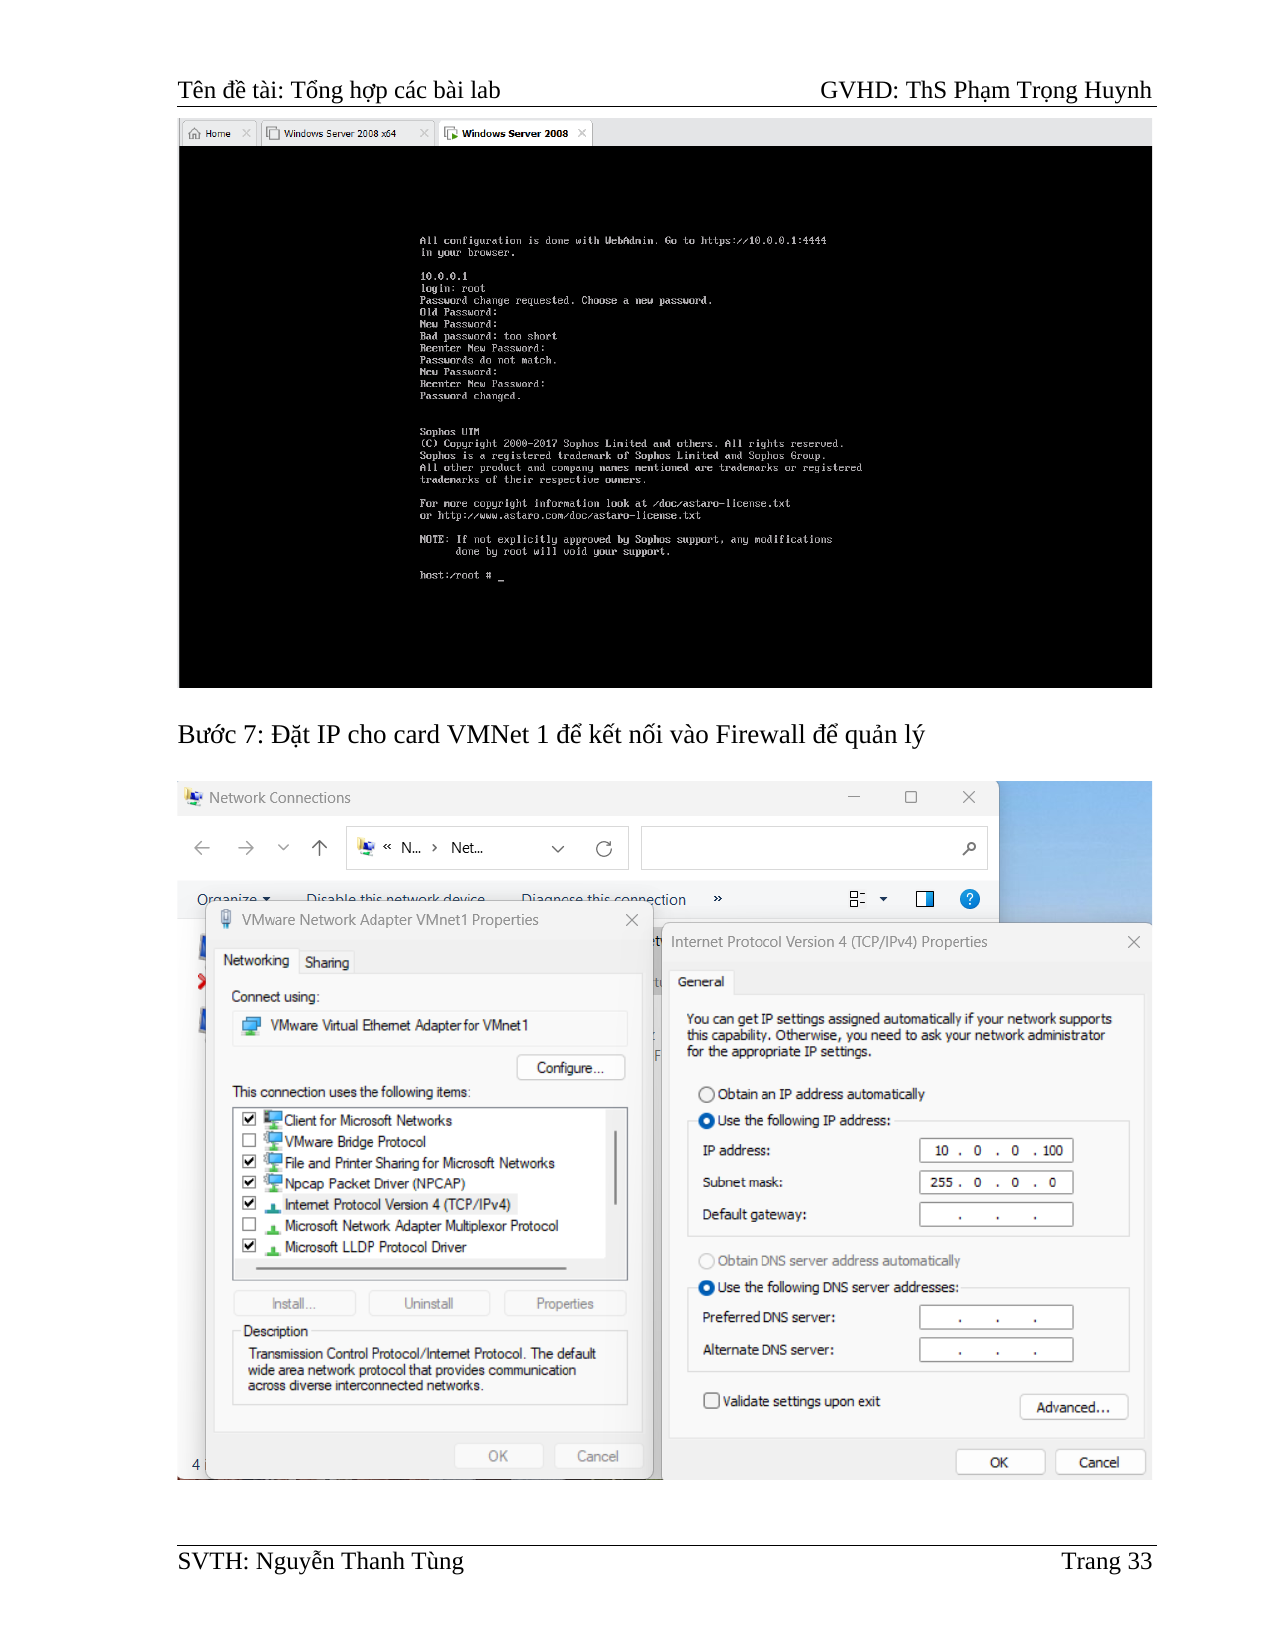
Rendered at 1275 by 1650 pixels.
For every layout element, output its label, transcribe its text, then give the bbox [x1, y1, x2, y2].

picture [177, 781, 1153, 1480]
text Bước 7: Đặt IP cho card VMNet 1 để kết nối vào Firewall để quản lý [177, 718, 1157, 749]
picture [177, 118, 1153, 688]
